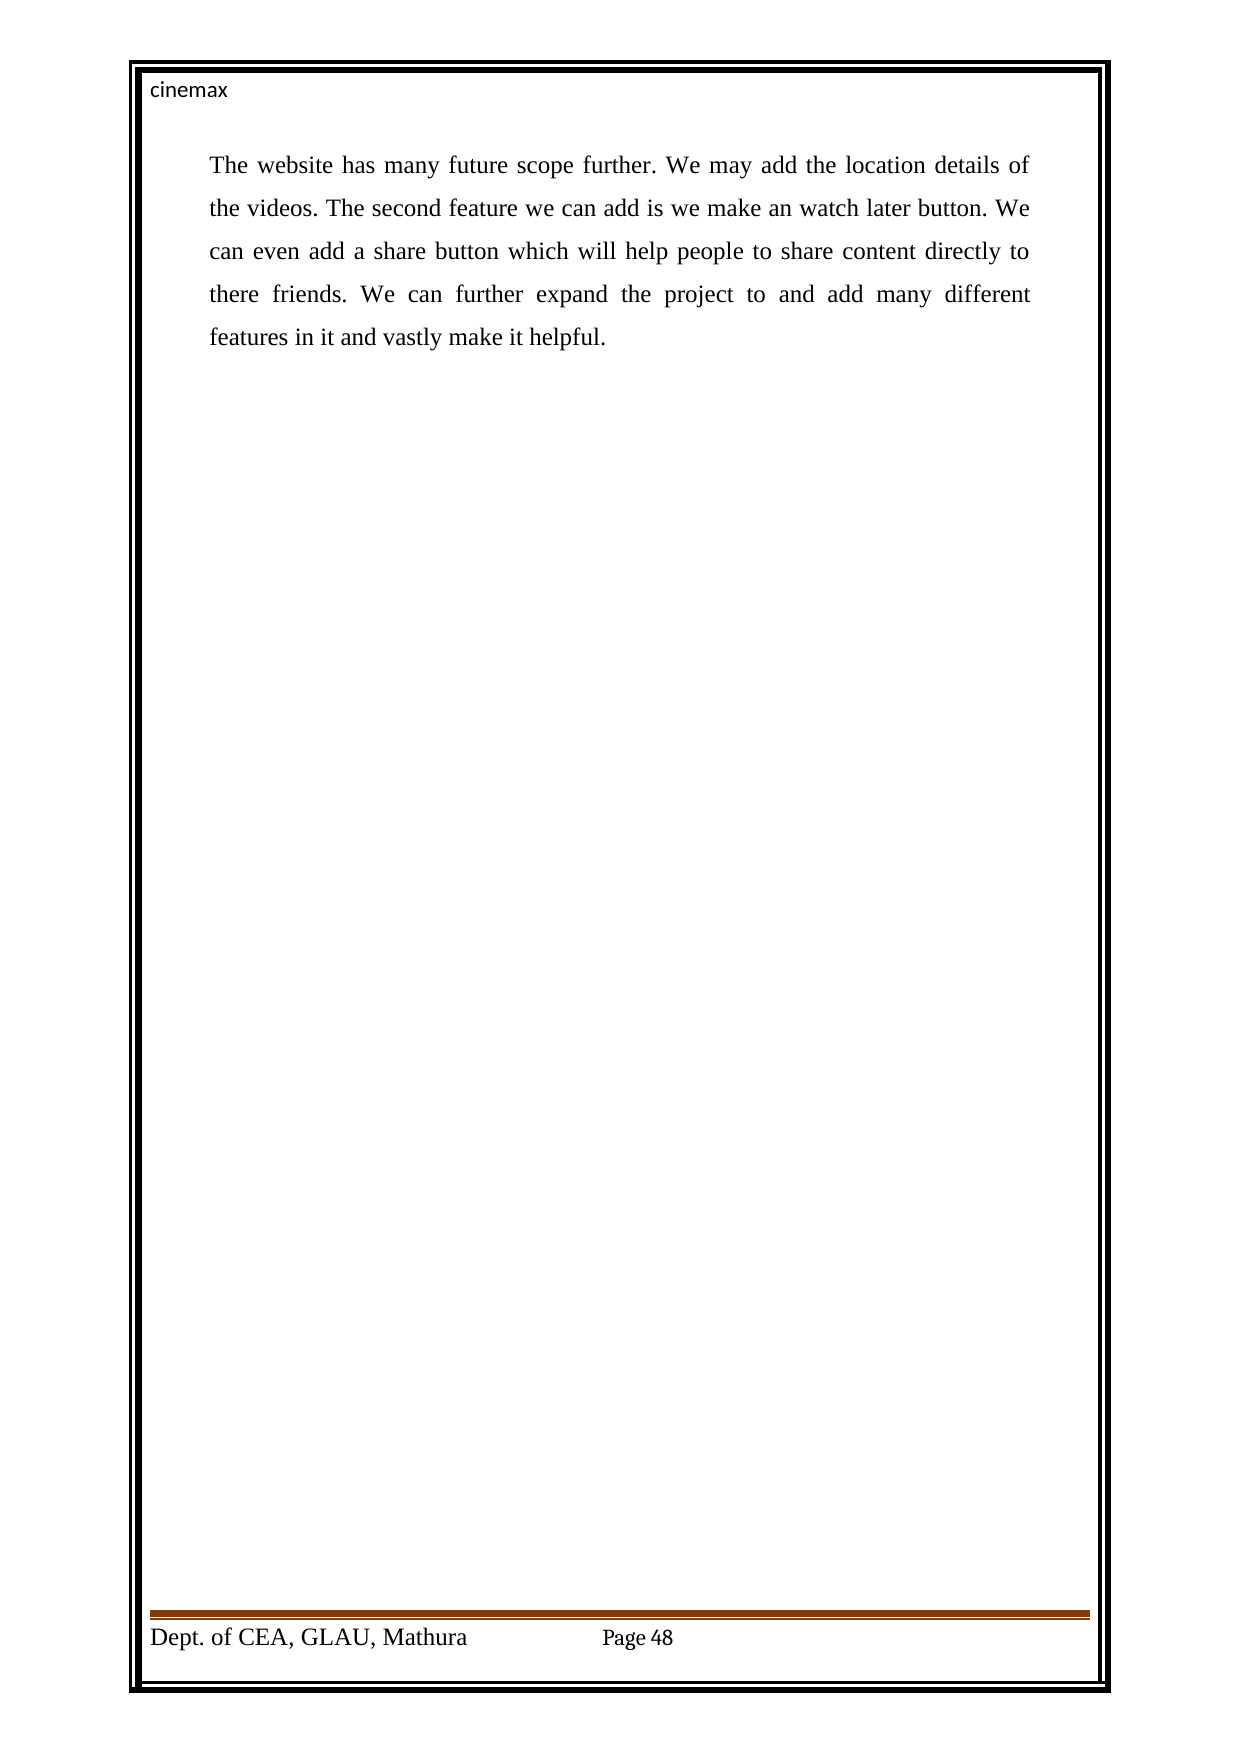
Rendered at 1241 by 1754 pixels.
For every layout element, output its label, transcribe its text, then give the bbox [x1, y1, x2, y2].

text The website has many future scope further. We may add the location details of the videos. The second feature we can add is we make an watch later button. We can even add a share button which will help people to share content directly to there friends. We can further expand the project to and add many different features in it and vastly make it helpful. [209, 150, 1031, 351]
